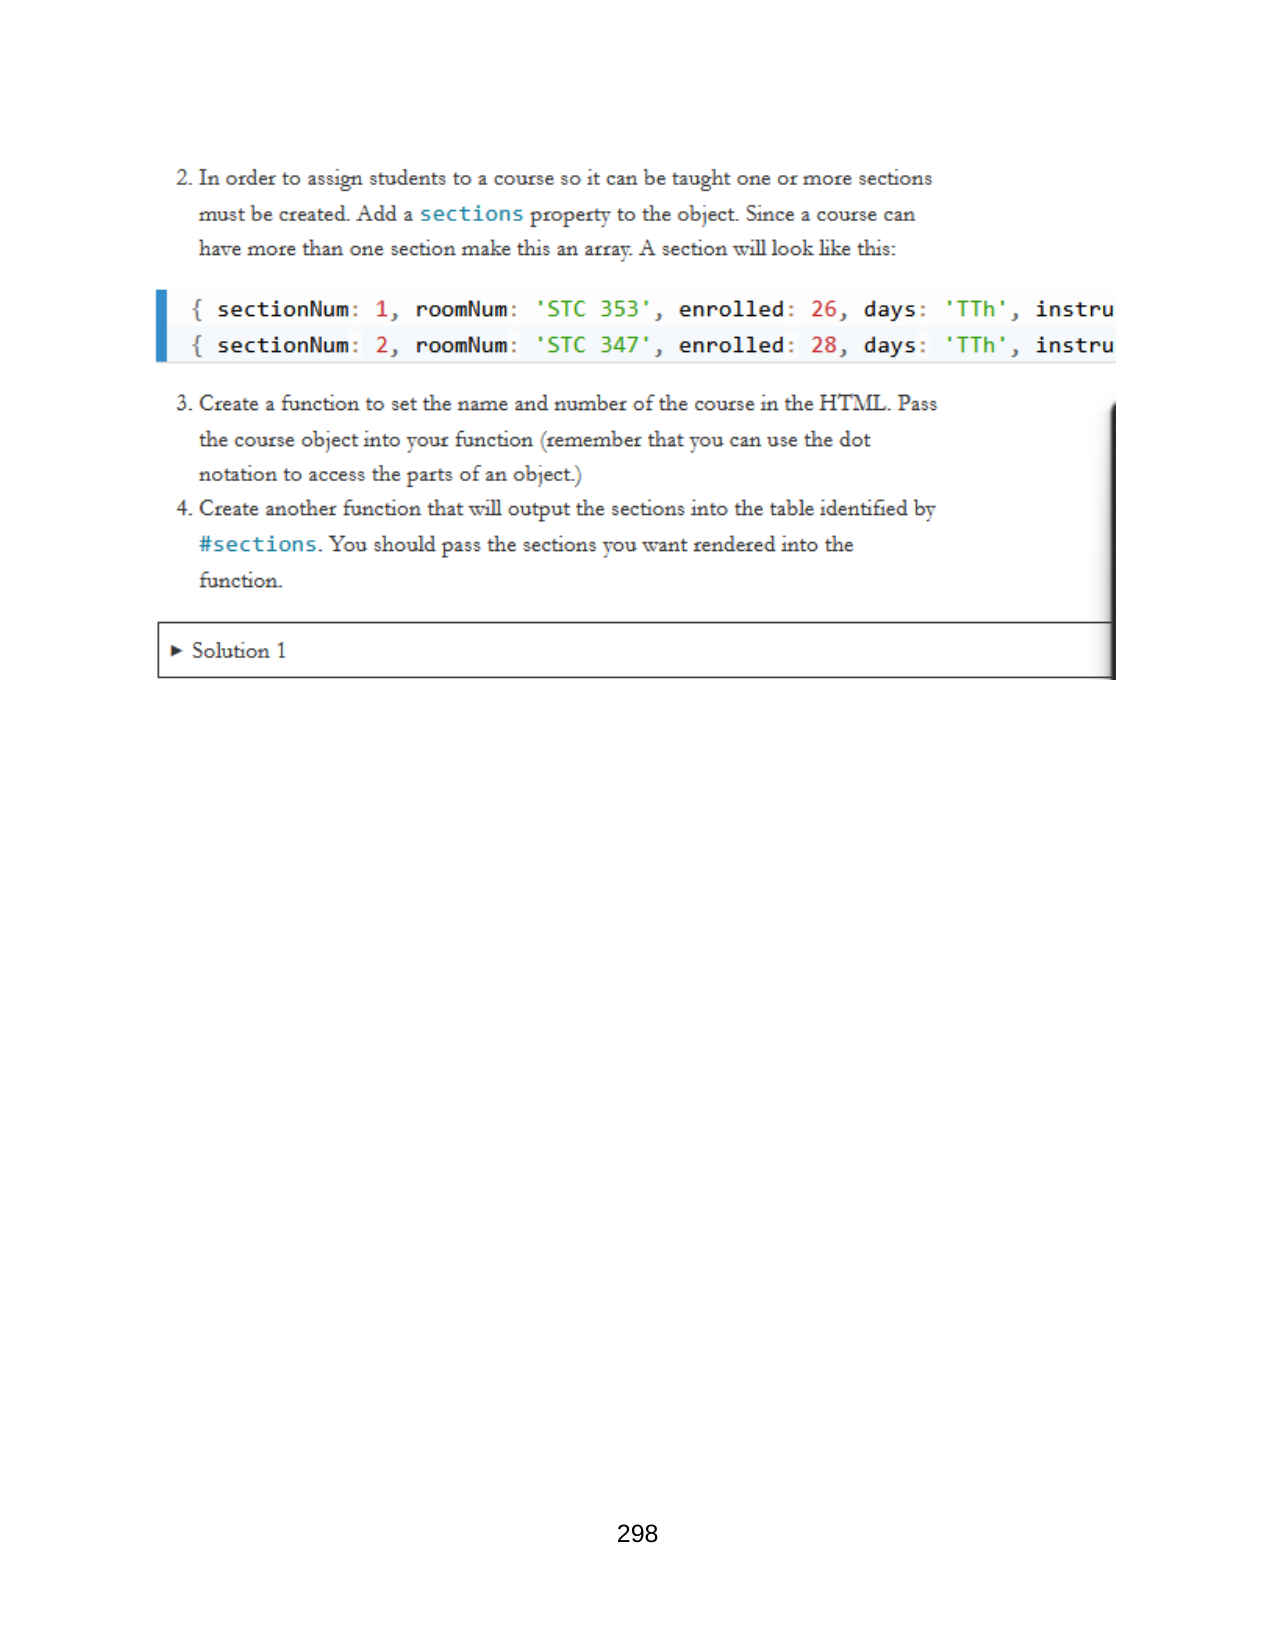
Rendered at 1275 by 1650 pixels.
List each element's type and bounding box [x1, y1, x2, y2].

picture [150, 150, 1116, 680]
